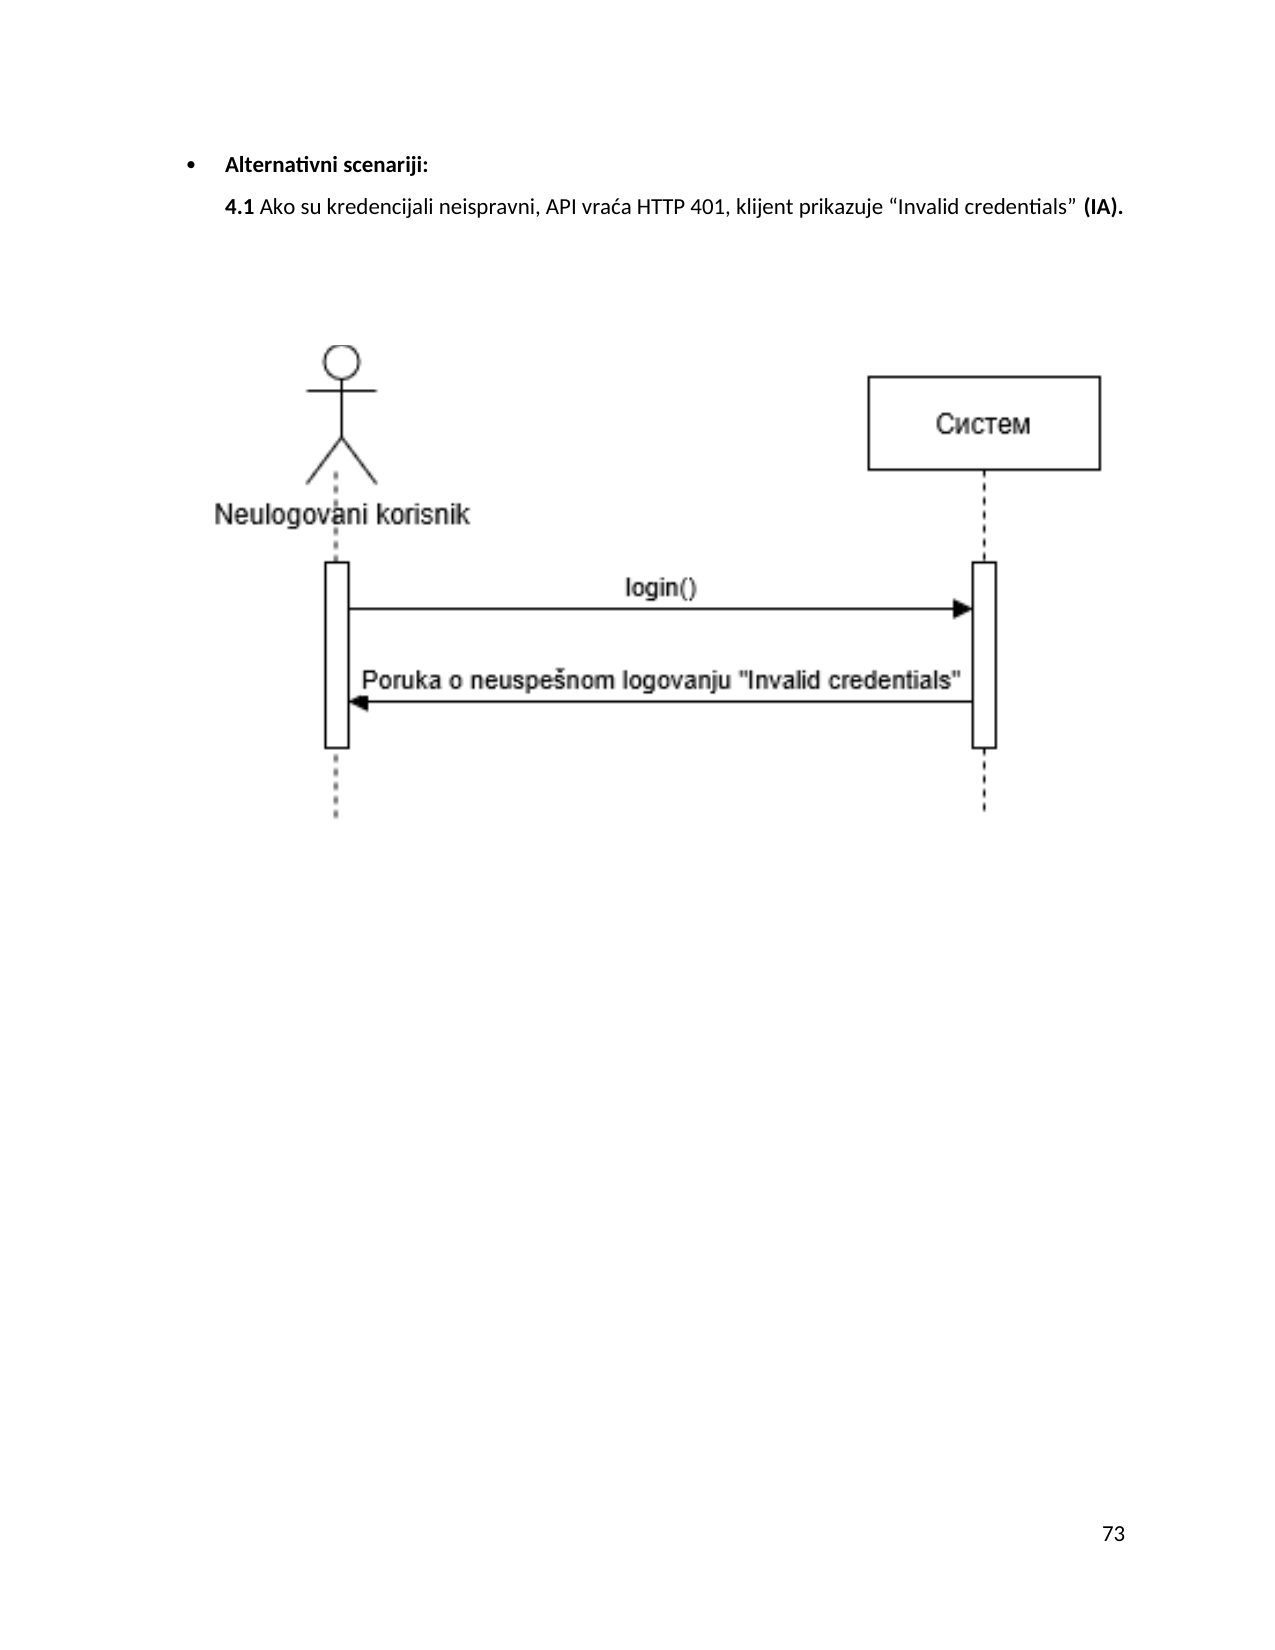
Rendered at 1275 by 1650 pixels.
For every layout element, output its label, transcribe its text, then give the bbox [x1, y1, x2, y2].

list Alternativni scenariji: 4.1 Ako su kredencijali neispravni, API vraća HTTP 401, klijent prikazuje “Invalid credentials” (IA). [187, 150, 1125, 220]
picture [215, 345, 1104, 824]
